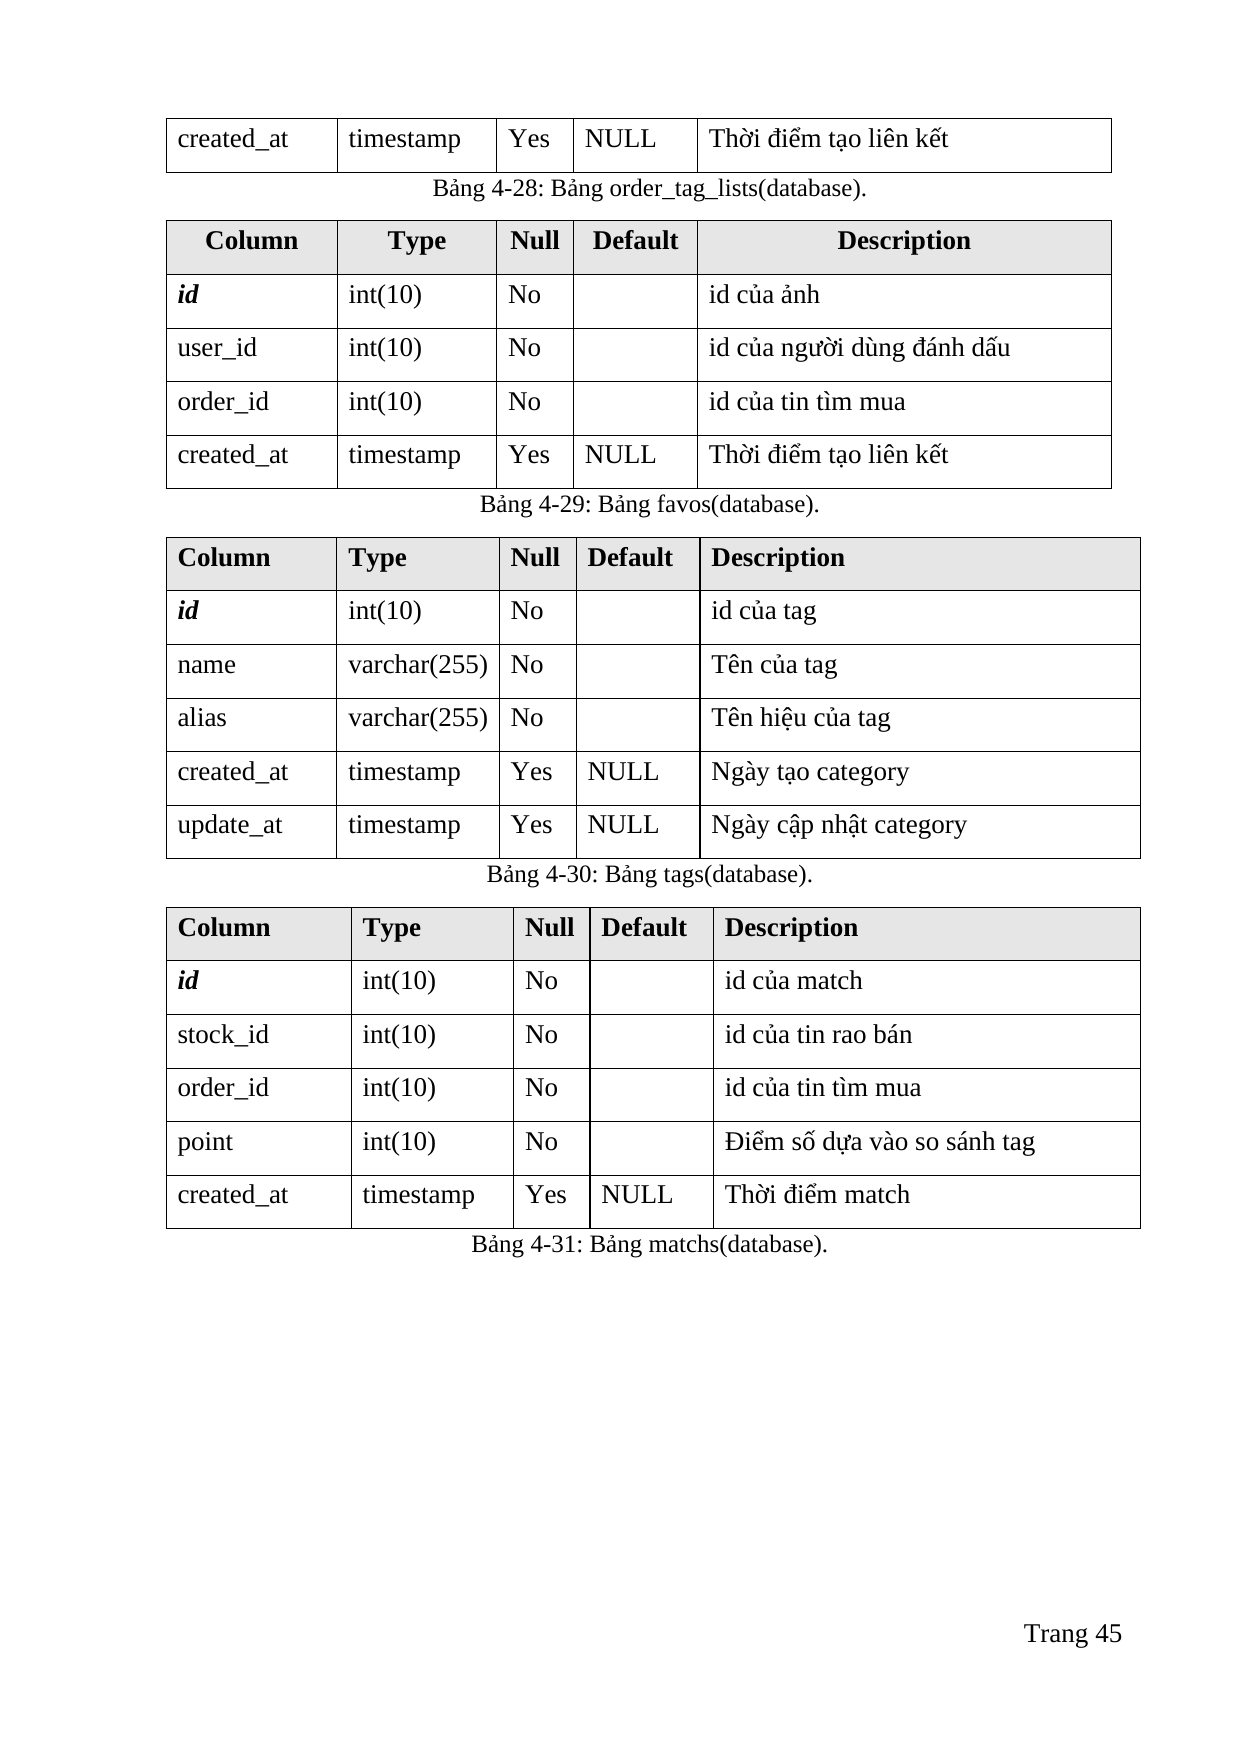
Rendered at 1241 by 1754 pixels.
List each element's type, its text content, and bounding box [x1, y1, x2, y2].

table_cell int(10) [352, 1015, 513, 1067]
table_cell varchar(255) [337, 645, 499, 697]
table_cell Thời điểm tạo liên kết [698, 119, 1111, 172]
table_cell order_id [167, 382, 337, 434]
table_cell name [167, 645, 336, 697]
table_cell id của tin tìm mua [698, 382, 1111, 434]
table_header Null [500, 538, 576, 590]
table_cell No [497, 275, 573, 327]
table_cell [591, 1122, 713, 1174]
table_cell timestamp [337, 752, 499, 804]
table_cell [574, 382, 697, 434]
table_cell [577, 699, 699, 751]
table_cell No [514, 1122, 589, 1174]
table_cell order_id [167, 1069, 351, 1121]
table_cell NULL [577, 806, 699, 858]
table_cell id của tin rao bán [714, 1015, 1140, 1067]
table_cell Yes [500, 752, 576, 804]
table_cell Tên của tag [701, 645, 1140, 697]
table_cell No [500, 645, 576, 697]
table_cell int(10) [352, 961, 513, 1014]
table_cell Ngày cập nhật category [701, 806, 1140, 858]
table_cell NULL [577, 752, 699, 804]
table_cell NULL [574, 436, 697, 488]
table_cell [591, 1015, 713, 1067]
table_header Default [591, 908, 713, 960]
table_header Type [338, 221, 496, 274]
table_cell Thời điểm tạo liên kết [698, 436, 1111, 488]
table_cell id của ảnh [698, 275, 1111, 327]
table_cell timestamp [338, 119, 496, 172]
table_cell id của người dùng đánh dấu [698, 329, 1111, 381]
table_cell created_at [167, 1176, 351, 1228]
table_cell Điểm số dựa vào so sánh tag [714, 1122, 1140, 1174]
table_cell user_id [167, 329, 337, 381]
table_cell No [497, 329, 573, 381]
table_cell id [167, 961, 351, 1014]
table_header Type [337, 538, 499, 590]
table_cell [574, 275, 697, 327]
table_cell Yes [497, 436, 573, 488]
table_header Column [167, 538, 336, 590]
table_cell [591, 961, 713, 1014]
table_cell timestamp [352, 1176, 513, 1228]
table_cell update_at [167, 806, 336, 858]
table_cell [574, 329, 697, 381]
table_cell timestamp [338, 436, 496, 488]
table_cell No [500, 591, 576, 644]
table_cell id của tin tìm mua [714, 1069, 1140, 1121]
table_header Null [514, 908, 589, 960]
table_cell Thời điểm match [714, 1176, 1140, 1228]
table_cell Tên hiệu của tag [701, 699, 1140, 751]
table_header Description [698, 221, 1111, 274]
table_cell [577, 591, 699, 644]
table_header Column [167, 221, 337, 274]
table_cell No [514, 1015, 589, 1067]
table_cell Ngày tạo category [701, 752, 1140, 804]
table_cell int(10) [352, 1122, 513, 1174]
table_cell created_at [167, 119, 337, 172]
table_cell varchar(255) [337, 699, 499, 751]
table_cell [577, 645, 699, 697]
table_cell stock_id [167, 1015, 351, 1067]
table_cell NULL [574, 119, 697, 172]
table_cell No [497, 382, 573, 434]
table_cell Yes [514, 1176, 589, 1228]
table_header Type [352, 908, 513, 960]
table_cell int(10) [338, 329, 496, 381]
table_cell No [500, 699, 576, 751]
table_header Description [714, 908, 1140, 960]
table_cell id của tag [701, 591, 1140, 644]
table_cell point [167, 1122, 351, 1174]
table_cell NULL [591, 1176, 713, 1228]
table_header Description [701, 538, 1140, 590]
table_cell int(10) [337, 591, 499, 644]
table_cell No [514, 1069, 589, 1121]
table_cell id của match [714, 961, 1140, 1014]
table_header Null [497, 221, 573, 274]
table_cell int(10) [338, 382, 496, 434]
table_cell No [514, 961, 589, 1014]
table_cell int(10) [338, 275, 496, 327]
table_cell alias [167, 699, 336, 751]
table_cell created_at [167, 436, 337, 488]
table_cell created_at [167, 752, 336, 804]
table_cell int(10) [352, 1069, 513, 1121]
table_cell timestamp [337, 806, 499, 858]
table_cell Yes [500, 806, 576, 858]
table_header Column [167, 908, 351, 960]
table_cell [591, 1069, 713, 1121]
table_header Default [574, 221, 697, 274]
table_header Default [577, 538, 699, 590]
table_cell id [167, 591, 336, 644]
table_cell Yes [497, 119, 573, 172]
table_cell id [167, 275, 337, 327]
